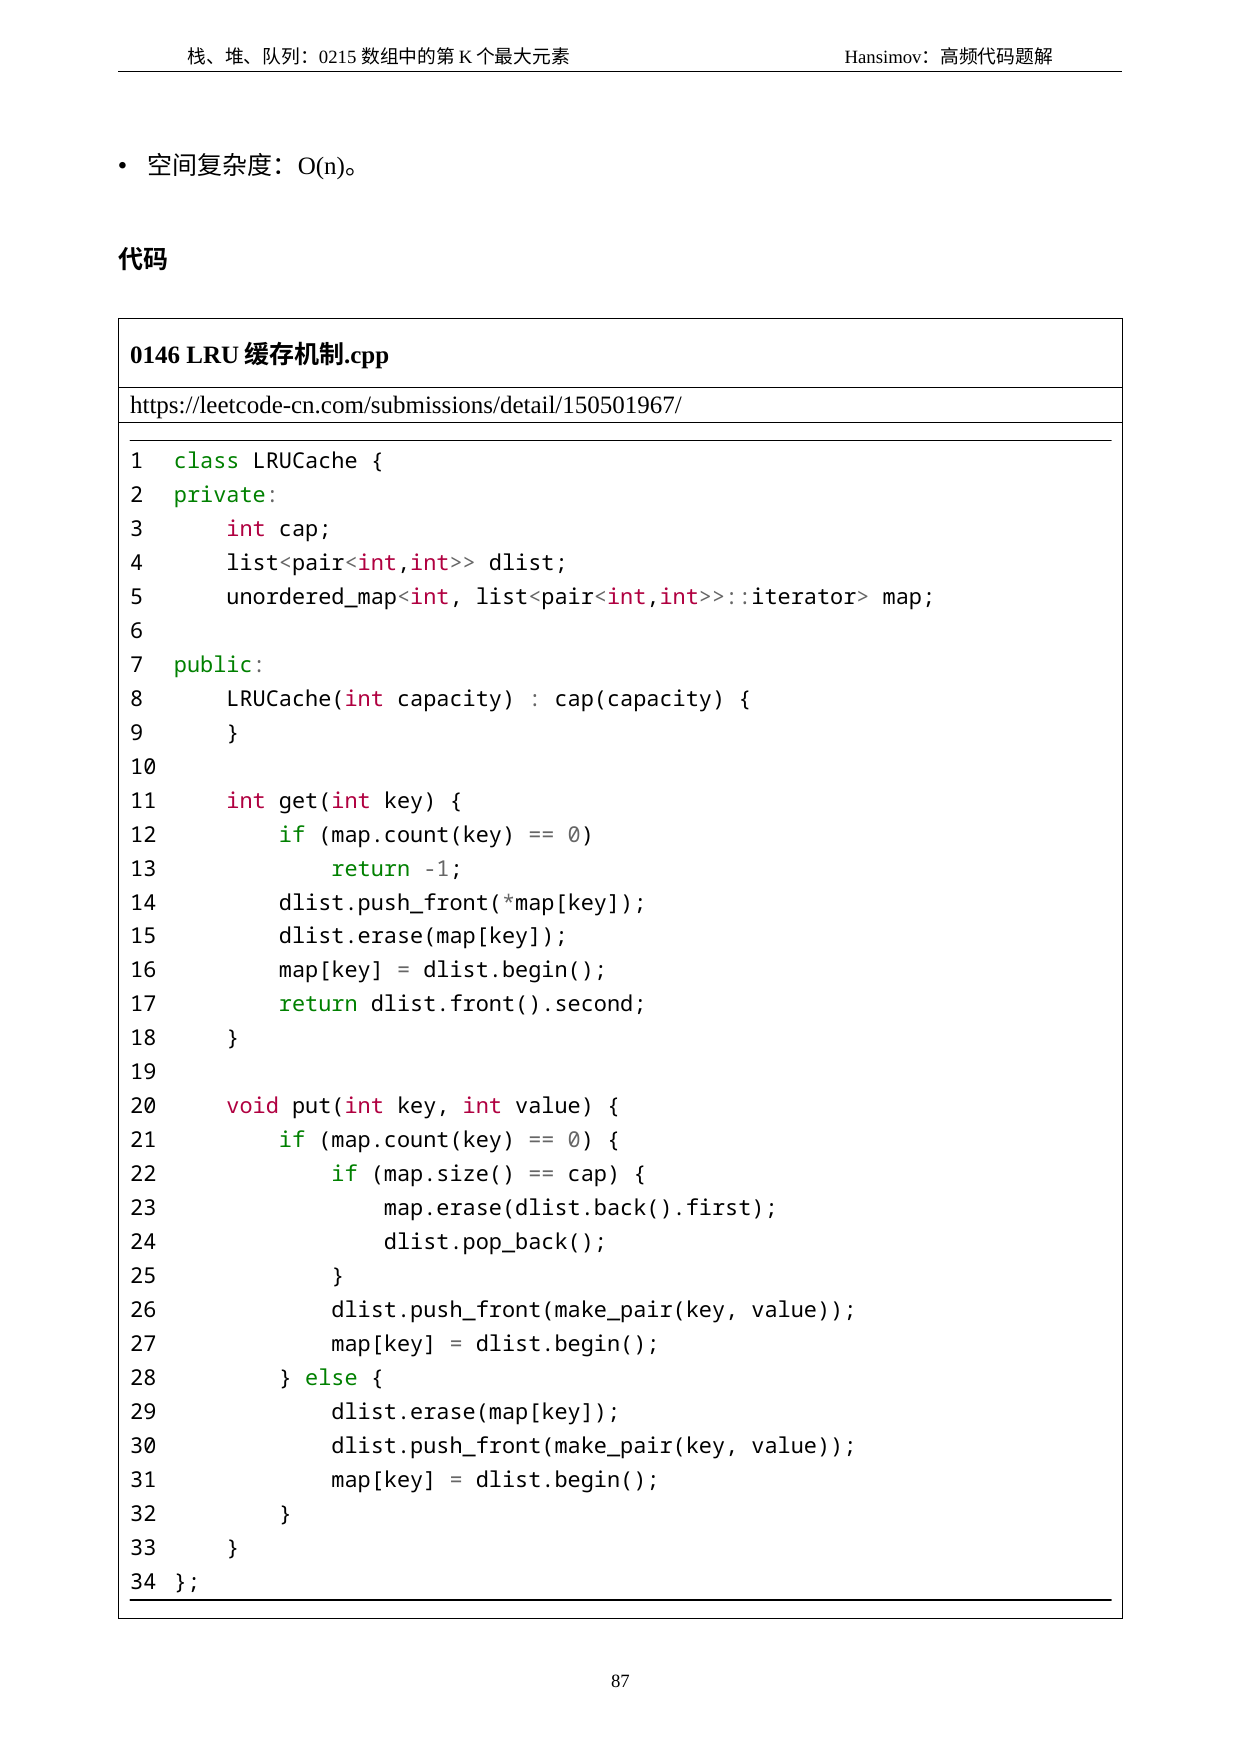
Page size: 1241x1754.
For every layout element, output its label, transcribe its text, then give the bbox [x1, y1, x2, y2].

text 空间复杂度：O(n)。 [118, 130, 1122, 198]
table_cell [119, 423, 1122, 1618]
table_cell https://leetcode-cn.com/submissions/detail/150501967/ [119, 388, 1122, 422]
subtitle 代码 [118, 224, 1097, 292]
table_header 0146 LRU缓存机制.cpp [119, 319, 1122, 387]
